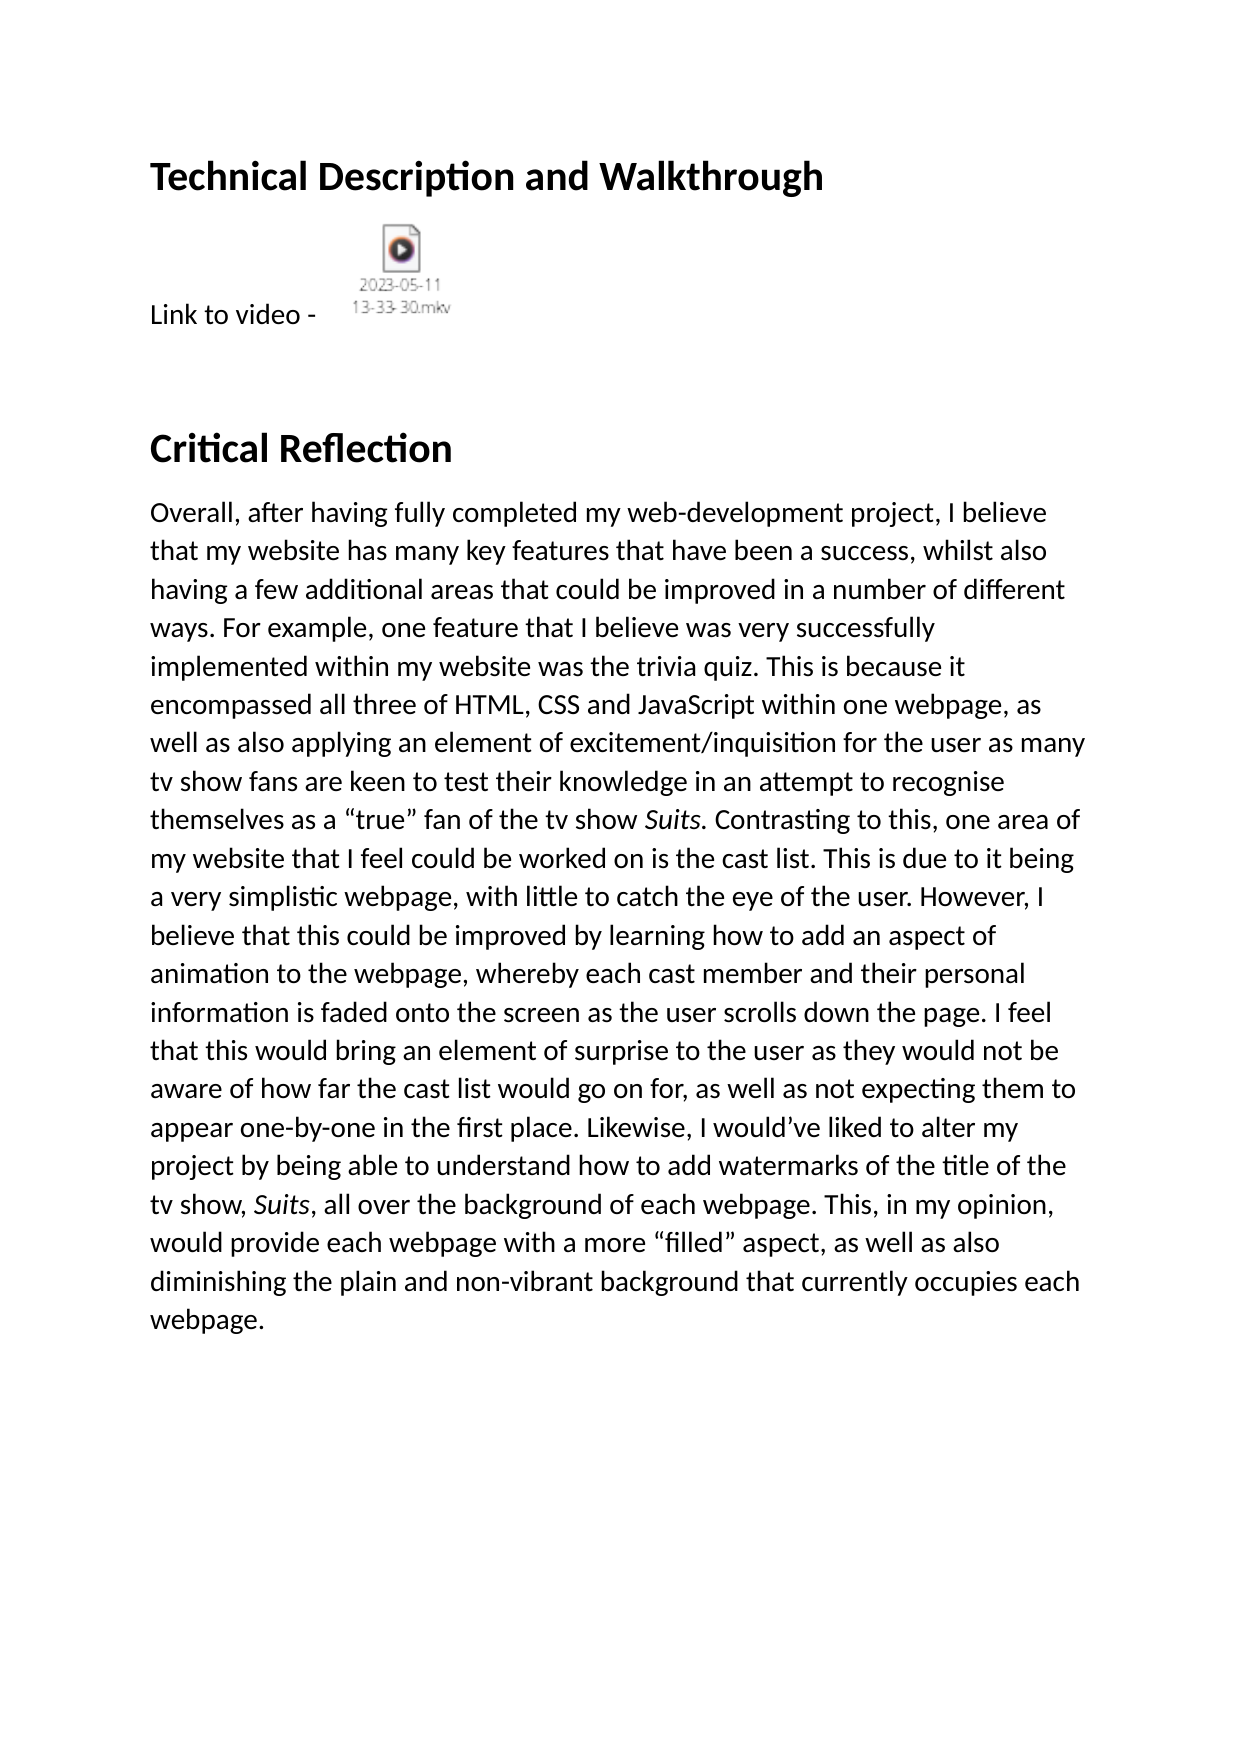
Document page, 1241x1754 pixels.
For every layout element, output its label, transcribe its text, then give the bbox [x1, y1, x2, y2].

text Overall, after having fully completed my web-development project, I believe that my website has many key features that have been a success, whilst also having a few additional areas that could be improved in a number of different ways. For example, one feature that I believe was very successfully implemented within my website was the trivia quiz. This is because it encompassed all three of HTML, CSS and JavaScript within one webpage, as well as also applying an element of excitement/inquisition for the user as many tv show fans are keen to test their knowledge in an attempt to recognise themselves as a “true” fan of the tv show Suits. Contrasting to this, one area of my website that I feel could be worked on is the cast list. This is due to it being a very simplistic webpage, with little to catch the eye of the user. However, I believe that this could be improved by learning how to add an aspect of animation to the webpage, whereby each cast member and their personal information is faded onto the screen as the user scrolls down the page. I feel that this would bring an element of surprise to the user as they would not be aware of how far the cast list would go on for, as well as not expecting them to appear one-by-one in the first place. Likewise, I would’ve liked to alter my project by being able to understand how to add watermarks of the title of the tv show, Suits, all over the background of each webpage. This, in my opinion, would provide each webpage with a more “filled” aspect, as well as also diminishing the plain and non-vibrant background that currently occupies each webpage. [150, 494, 1090, 1337]
text Link to video - [150, 222, 1090, 331]
text Critical Reflection [150, 422, 1090, 473]
text Technical Description and Walkthrough [150, 150, 1090, 201]
